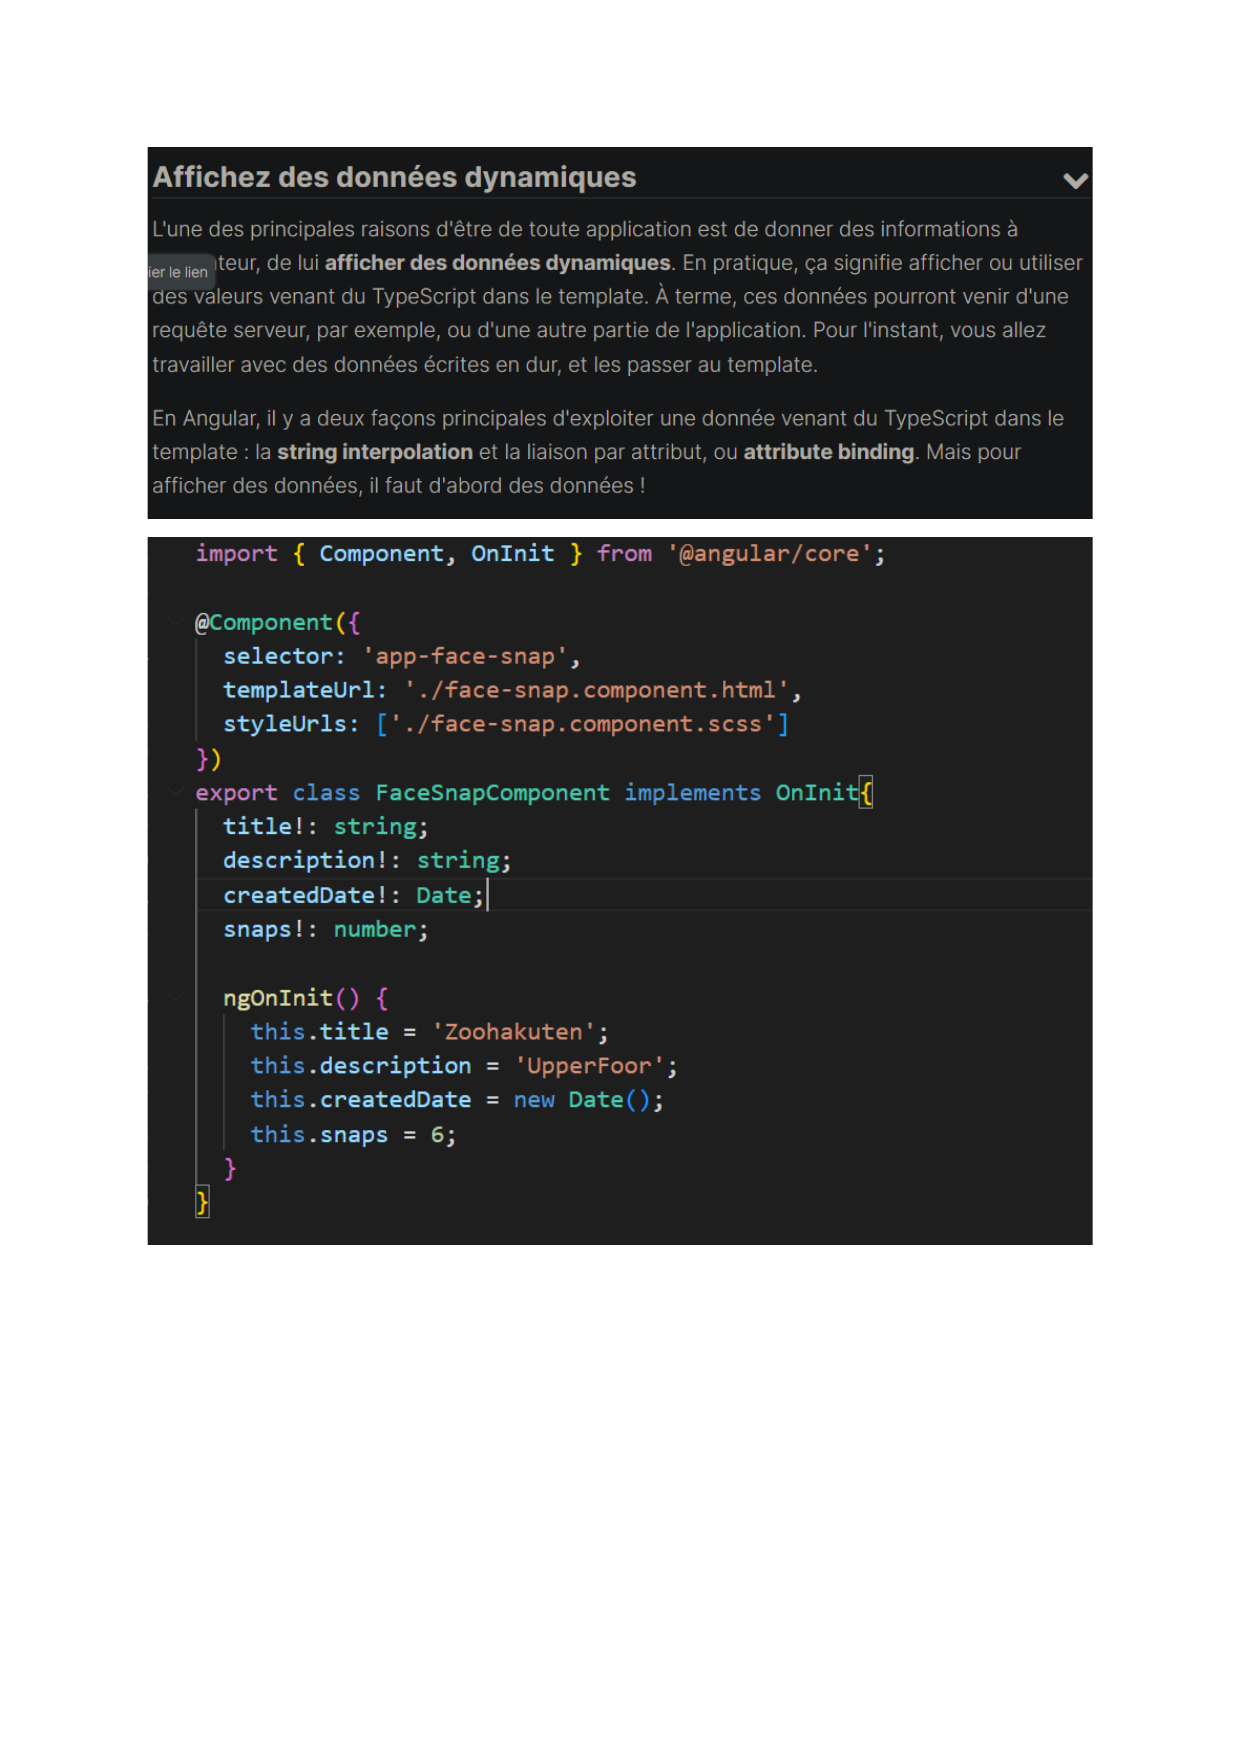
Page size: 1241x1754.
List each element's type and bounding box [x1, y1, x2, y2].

picture [147, 147, 1093, 519]
picture [147, 537, 1093, 1245]
